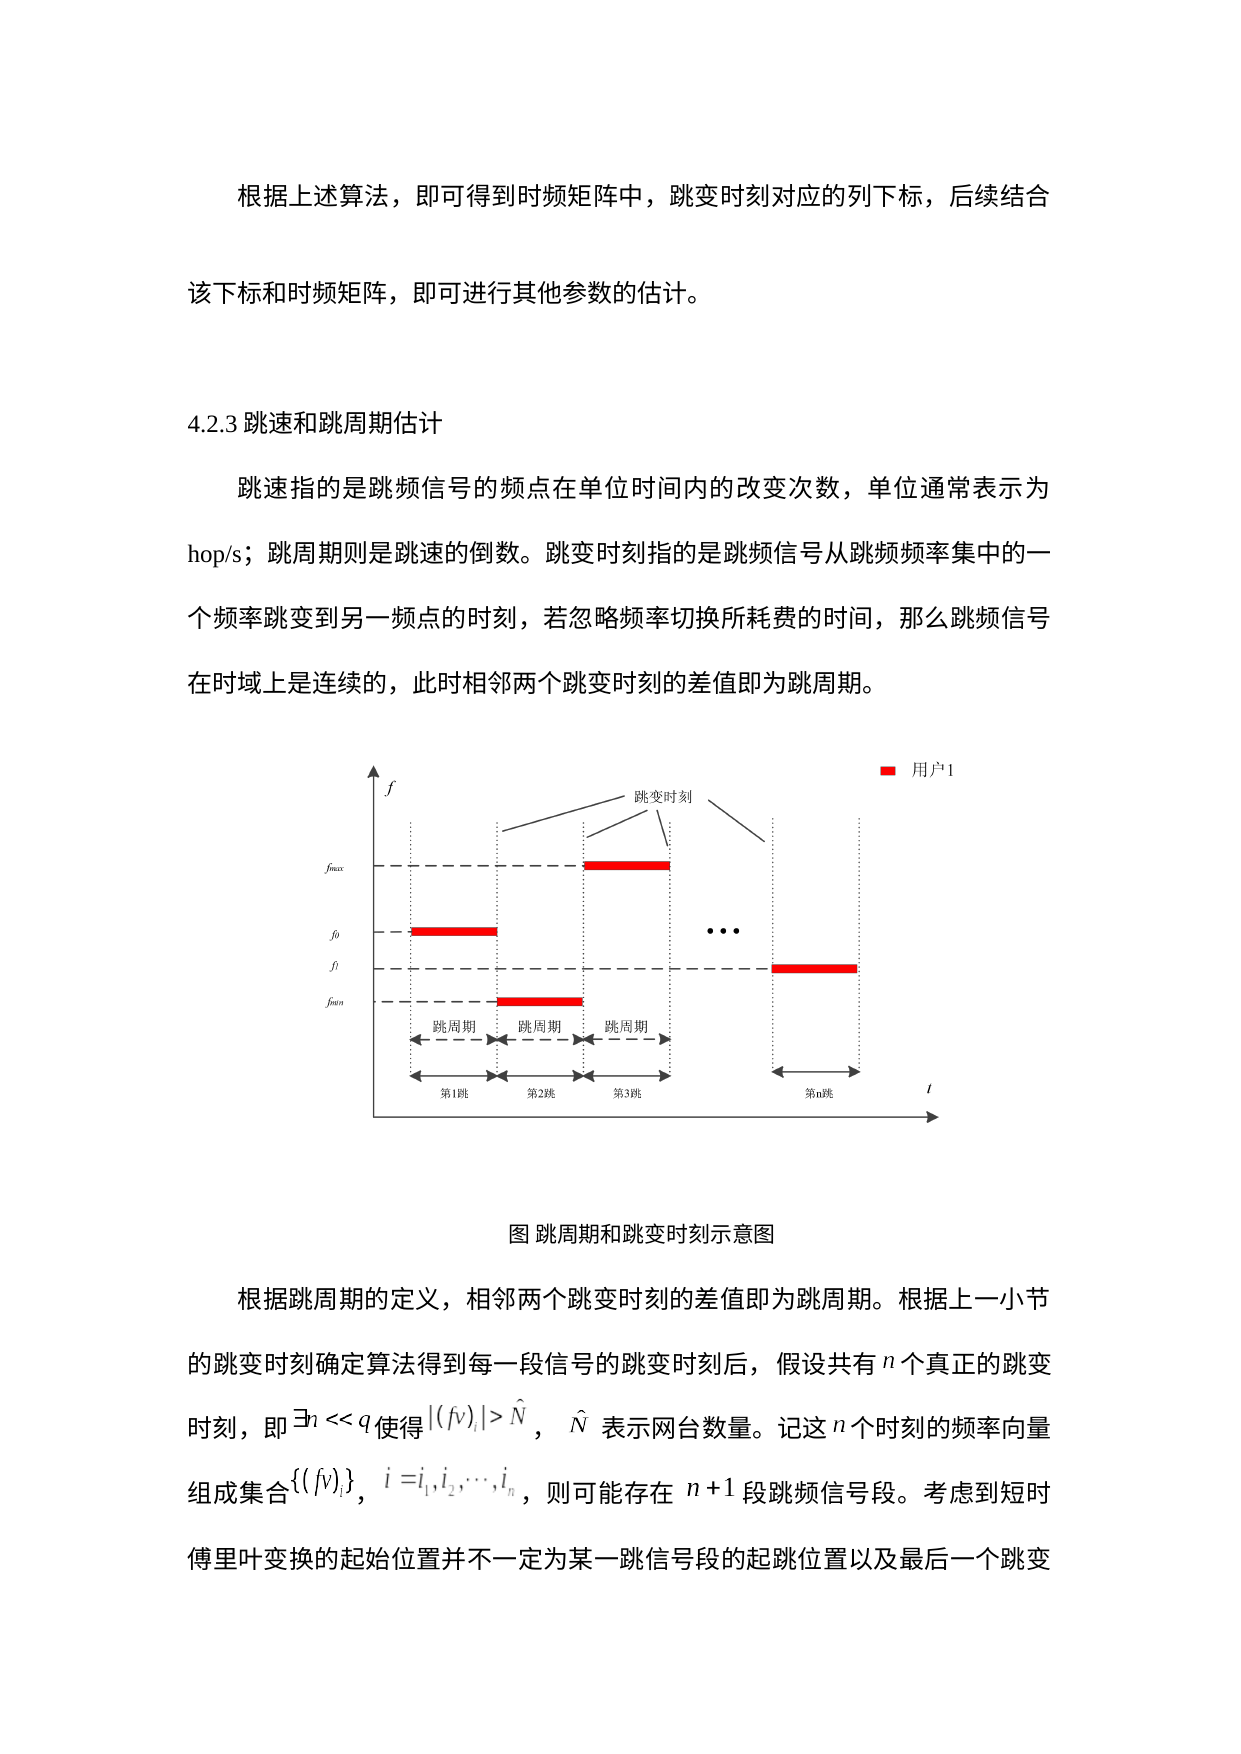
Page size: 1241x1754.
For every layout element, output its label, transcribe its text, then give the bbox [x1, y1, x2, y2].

text 根据上述算法，即可得到时频矩阵中，跳变时刻对应的列下标，后续结合该下标和时频矩阵，即可进行其他参数的估计。 [187, 162, 1053, 324]
picture [266, 714, 1024, 1171]
text 图 跳周期和跳变时刻示意图 [187, 1216, 1053, 1249]
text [187, 1265, 1053, 1590]
text 4.2.3 跳速和跳周期估计 [187, 389, 1053, 454]
text 跳速指的是跳频信号的频点在单位时间内的改变次数，单位通常表示为 hop/s；跳周期则是跳速的倒数。跳变时刻指的是跳频信号从跳频频率集中的一个频率跳变到另一频点的时刻，若忽略频率切换所耗费的时间，那么跳频信号在时域上是连续的，此时相邻两个跳变时刻的差值即为跳周期。 [187, 454, 1053, 714]
